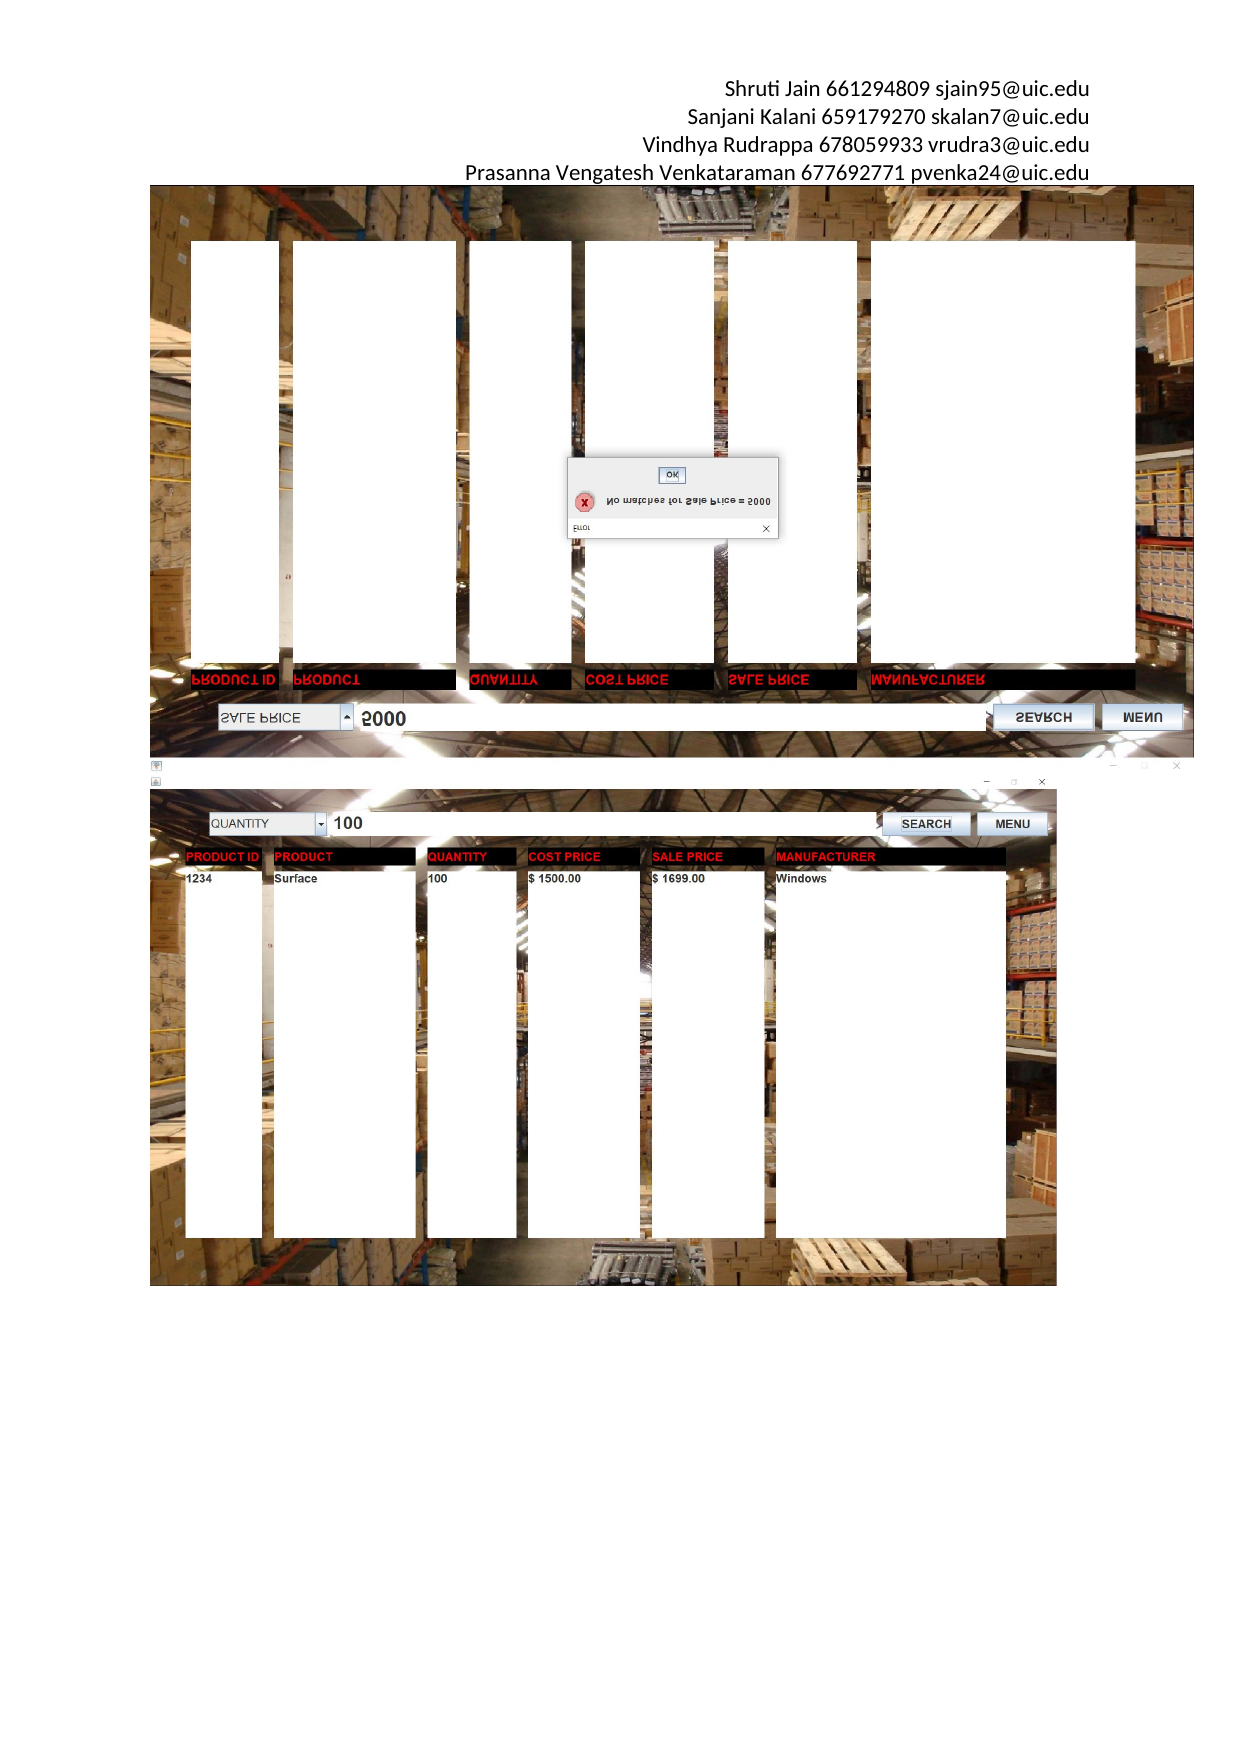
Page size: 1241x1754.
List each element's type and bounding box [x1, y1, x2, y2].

picture [150, 185, 1194, 773]
picture [150, 775, 1057, 1286]
